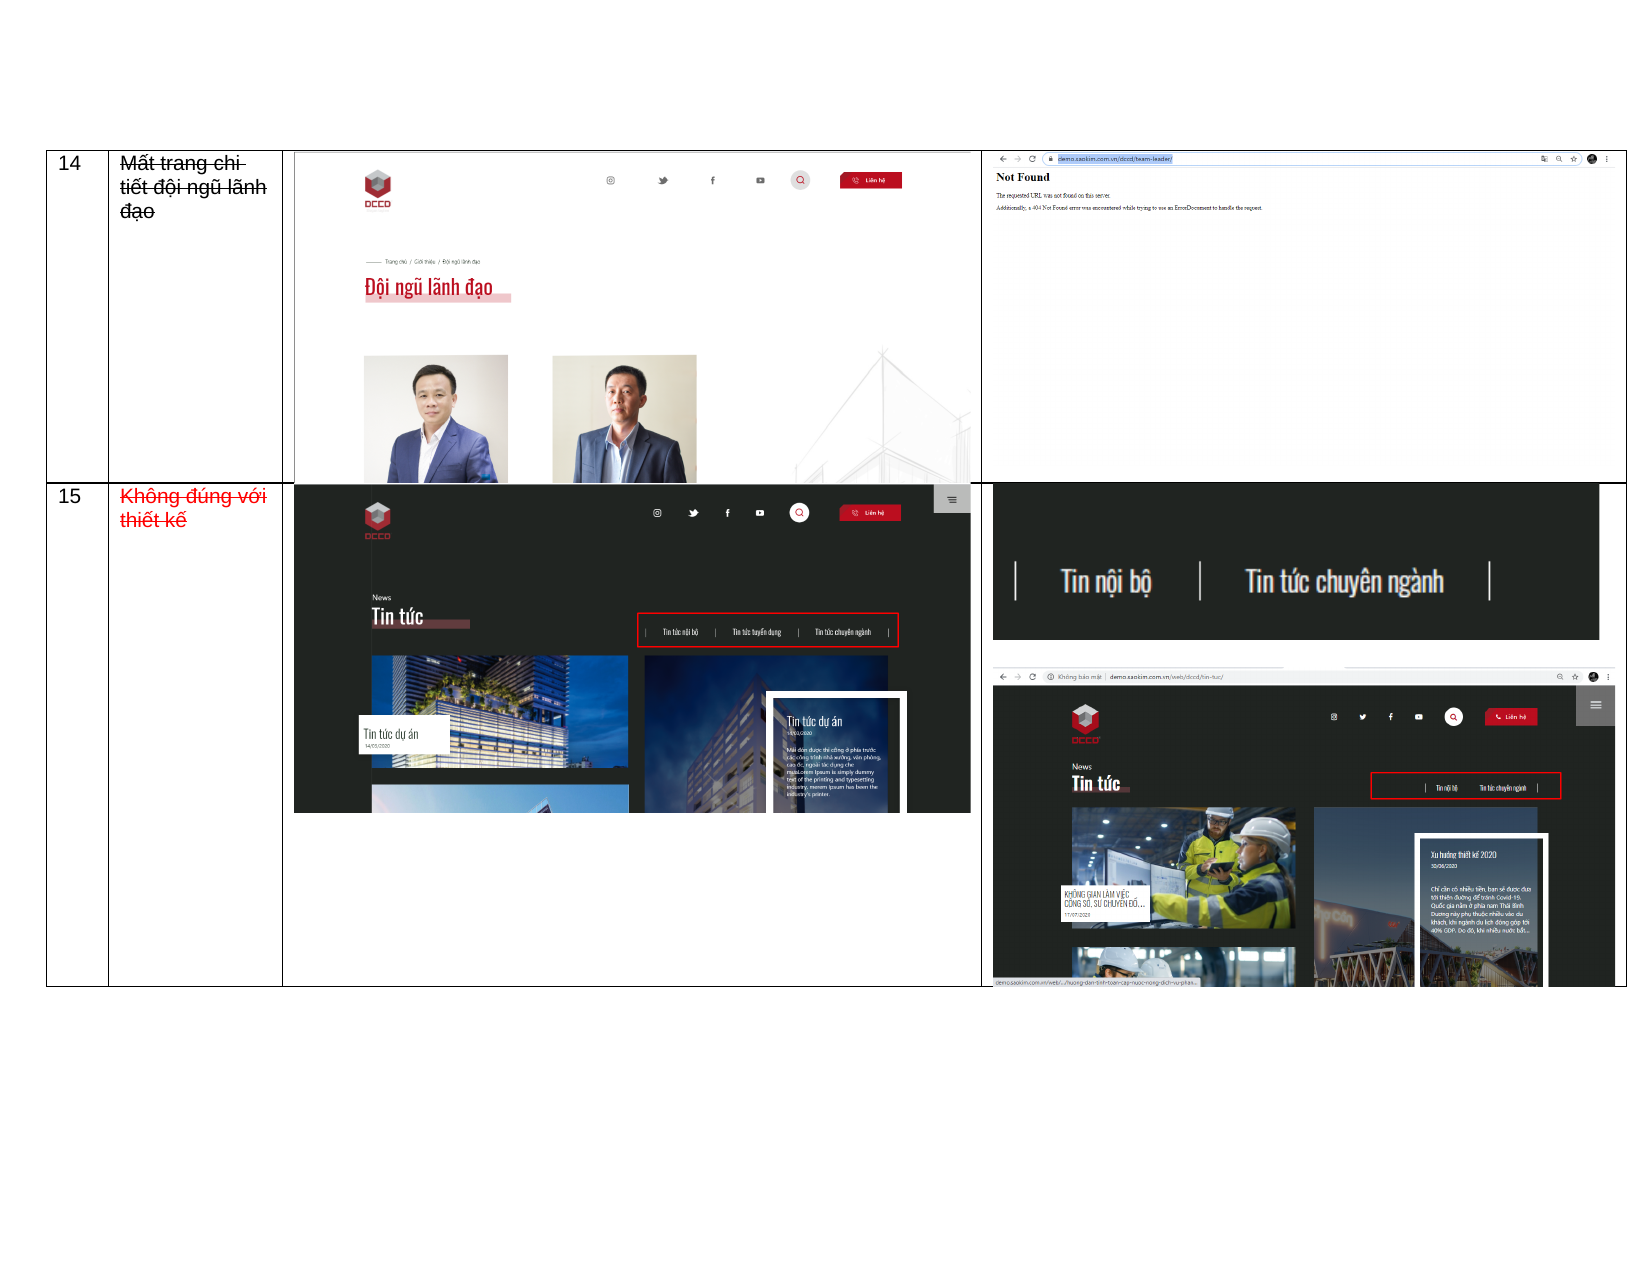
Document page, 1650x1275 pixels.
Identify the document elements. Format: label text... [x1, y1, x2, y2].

table_cell Mất trang chi tiết đội ngũ lãnh đạo [109, 151, 282, 482]
table_cell 15 [47, 484, 108, 986]
table_cell [283, 151, 294, 482]
picture [993, 151, 1616, 466]
table_cell [283, 484, 981, 986]
table_cell [982, 151, 1626, 482]
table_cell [109, 484, 282, 986]
table_cell 14 [47, 151, 108, 482]
picture [993, 483, 1600, 640]
table_cell [982, 484, 1626, 986]
picture [993, 667, 1616, 987]
table_cell [971, 151, 981, 482]
picture [294, 151, 971, 813]
